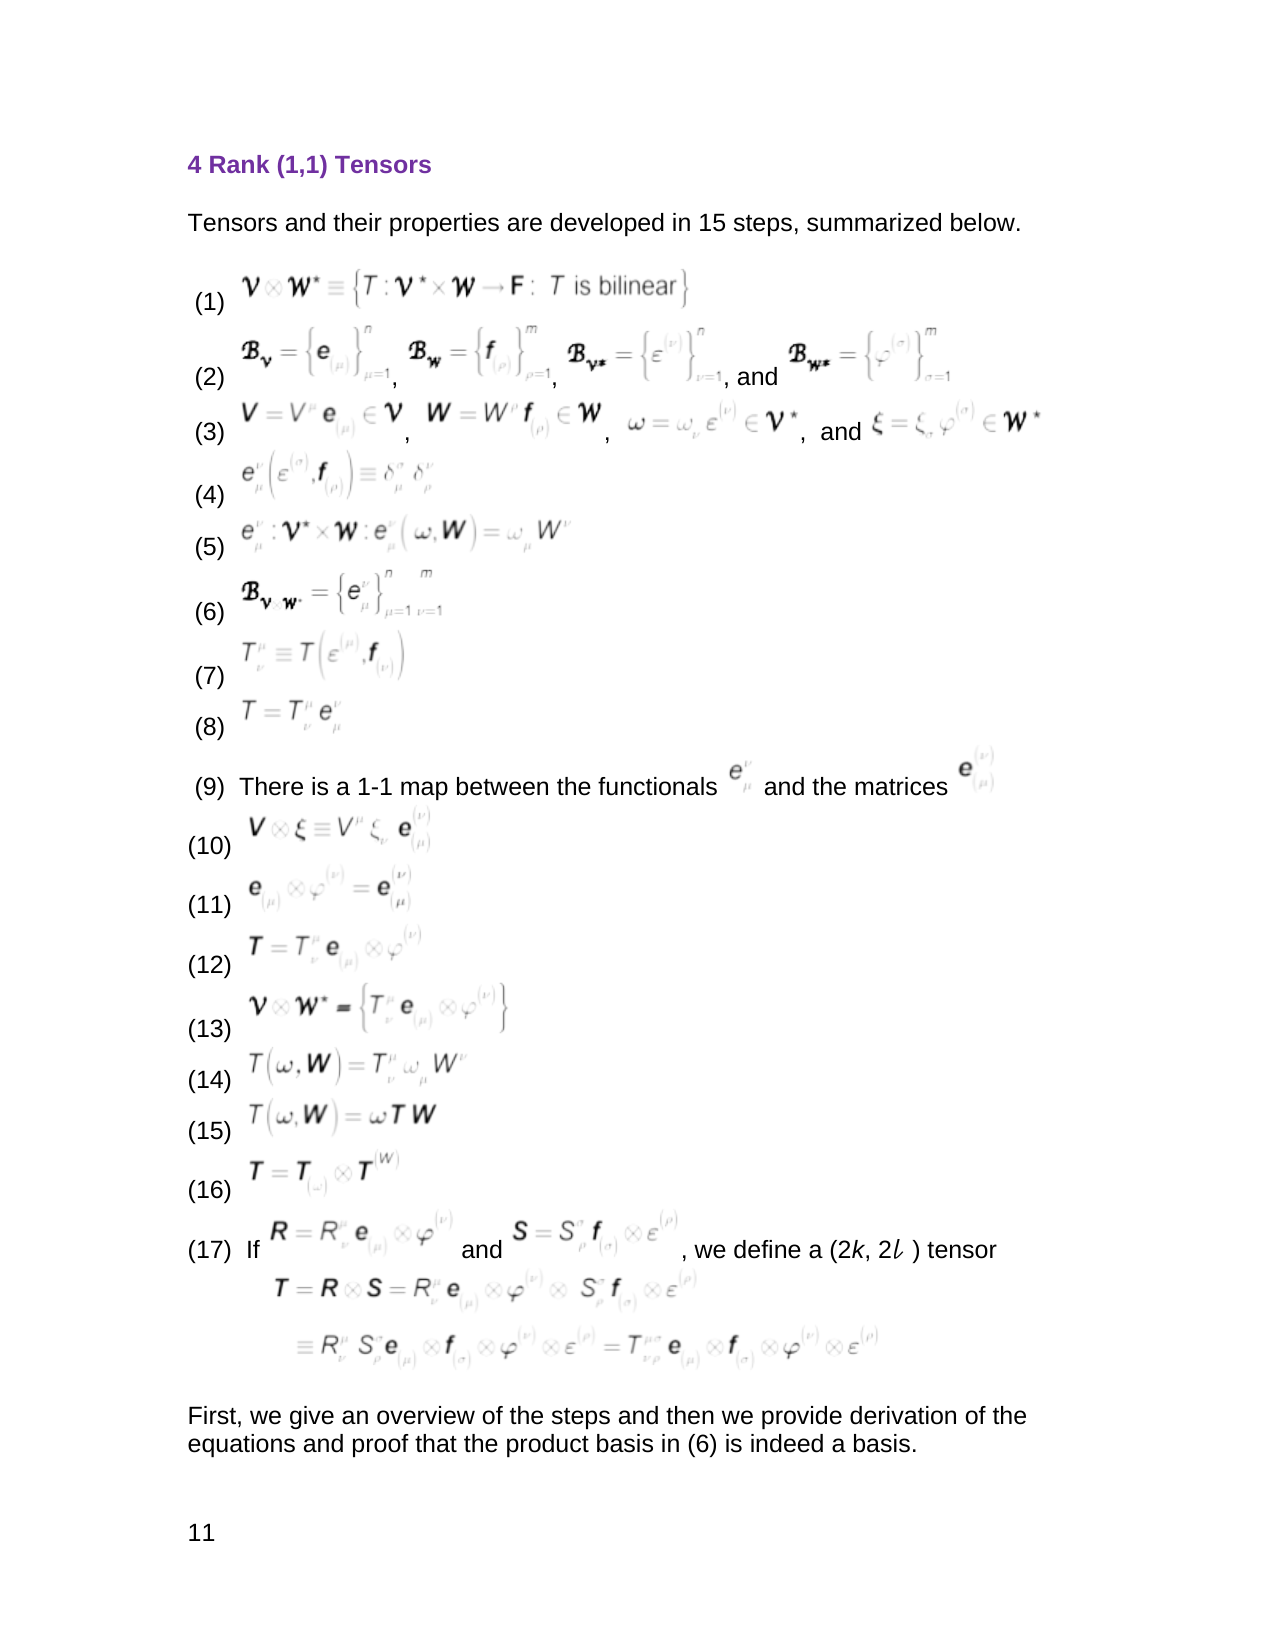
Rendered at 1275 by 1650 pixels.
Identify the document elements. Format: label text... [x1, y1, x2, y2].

text (13) [187, 979, 1087, 1042]
text (5) [187, 509, 1087, 560]
text (4) [187, 446, 1087, 509]
text First, we give an overview of the steps and then we provide derivation of the equations and proof that the product basis in (6) is indeed a basis. [187, 1401, 1087, 1458]
text (12) [187, 919, 1087, 979]
text (3) , , , and [187, 390, 1087, 446]
text (9) There is a 1-1 map between the functionals and the matrices [187, 741, 1087, 800]
text (8) [187, 690, 1087, 741]
text (14) [187, 1042, 1087, 1093]
text (1) [187, 265, 1087, 316]
text (11) [187, 860, 1087, 919]
text Tensors and their properties are developed in 15 steps, summarized below. [187, 207, 1087, 236]
text (6) [187, 560, 1087, 626]
text 4 Rank (1,1) Tensors [187, 150, 1087, 179]
text (7) [187, 626, 1087, 690]
text (17) If and , we define a (2k, 2𝓁 ) tensor [187, 1204, 1087, 1264]
text (2) , , , and [187, 316, 1087, 390]
text (16) [187, 1145, 1087, 1204]
text (10) [187, 800, 1087, 860]
text (15) [187, 1093, 1087, 1145]
